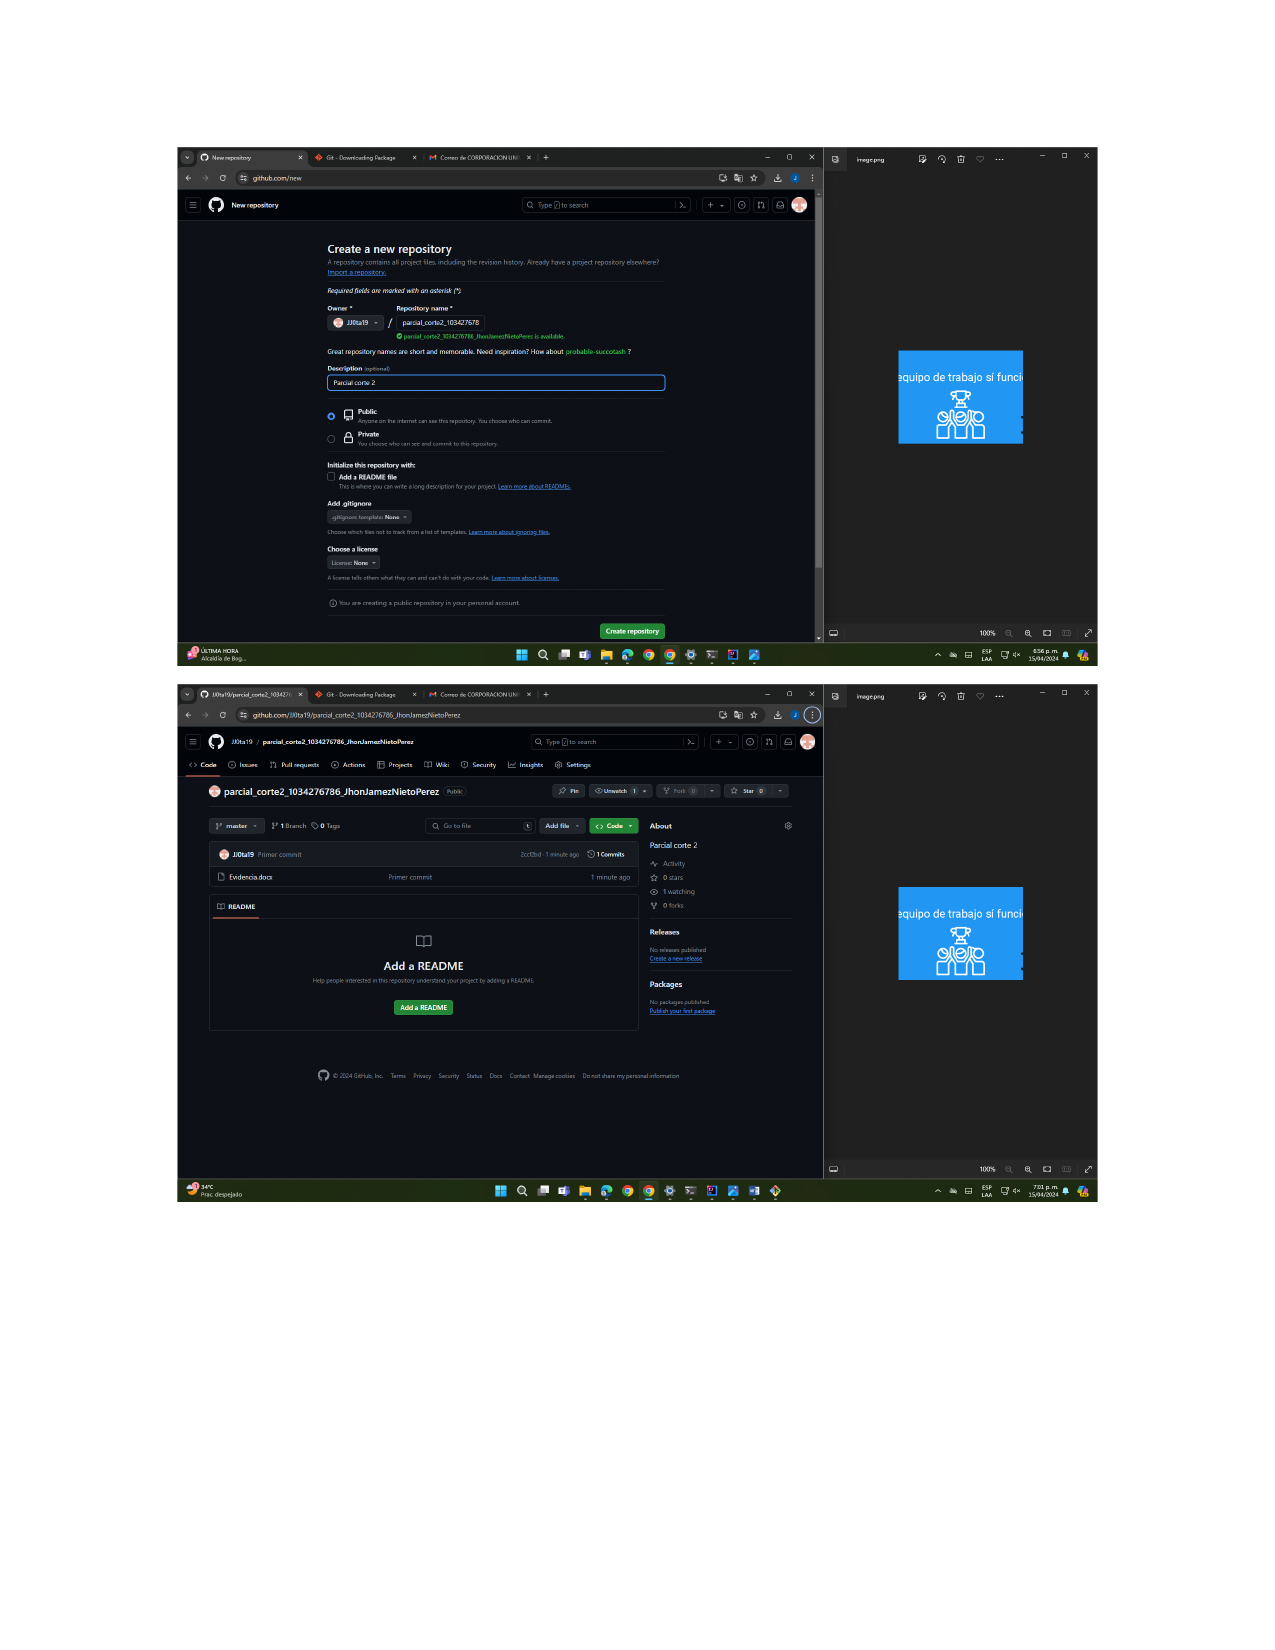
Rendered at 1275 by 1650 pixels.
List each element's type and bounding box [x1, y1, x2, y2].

picture [177, 147, 1098, 666]
picture [177, 684, 1098, 1202]
